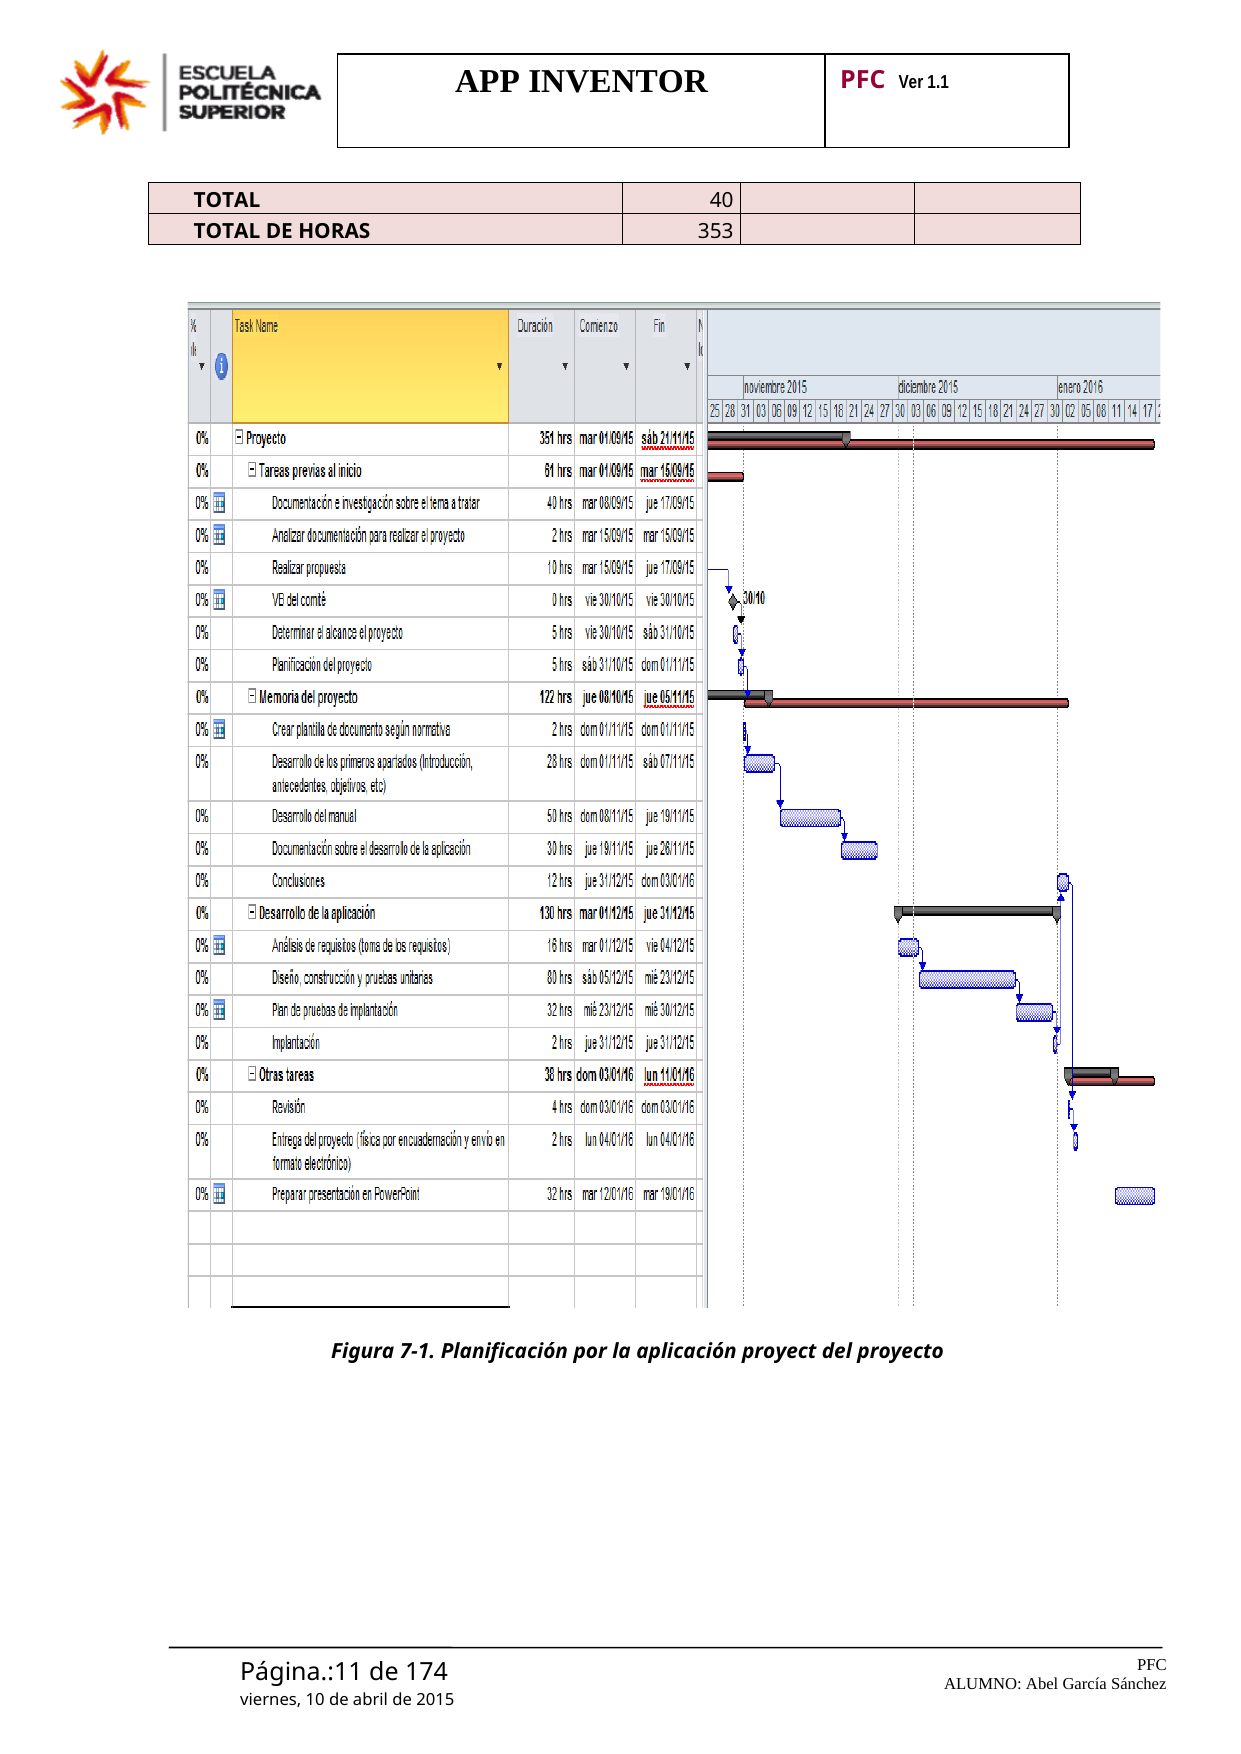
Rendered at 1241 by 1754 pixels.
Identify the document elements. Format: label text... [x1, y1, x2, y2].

table_cell TOTAL [149, 183, 622, 213]
table_cell [741, 183, 914, 213]
text Figura 7-1. Planificación por la aplicación proyect del proyecto [150, 1336, 1125, 1365]
table_cell [915, 183, 1080, 213]
table_cell 40 [623, 183, 740, 213]
table_cell [741, 214, 914, 244]
picture [60, 43, 323, 146]
table_cell [915, 214, 1080, 244]
table_cell TOTAL DE HORAS [149, 214, 622, 244]
picture [187, 302, 1161, 1308]
table_cell 353 [623, 214, 740, 244]
